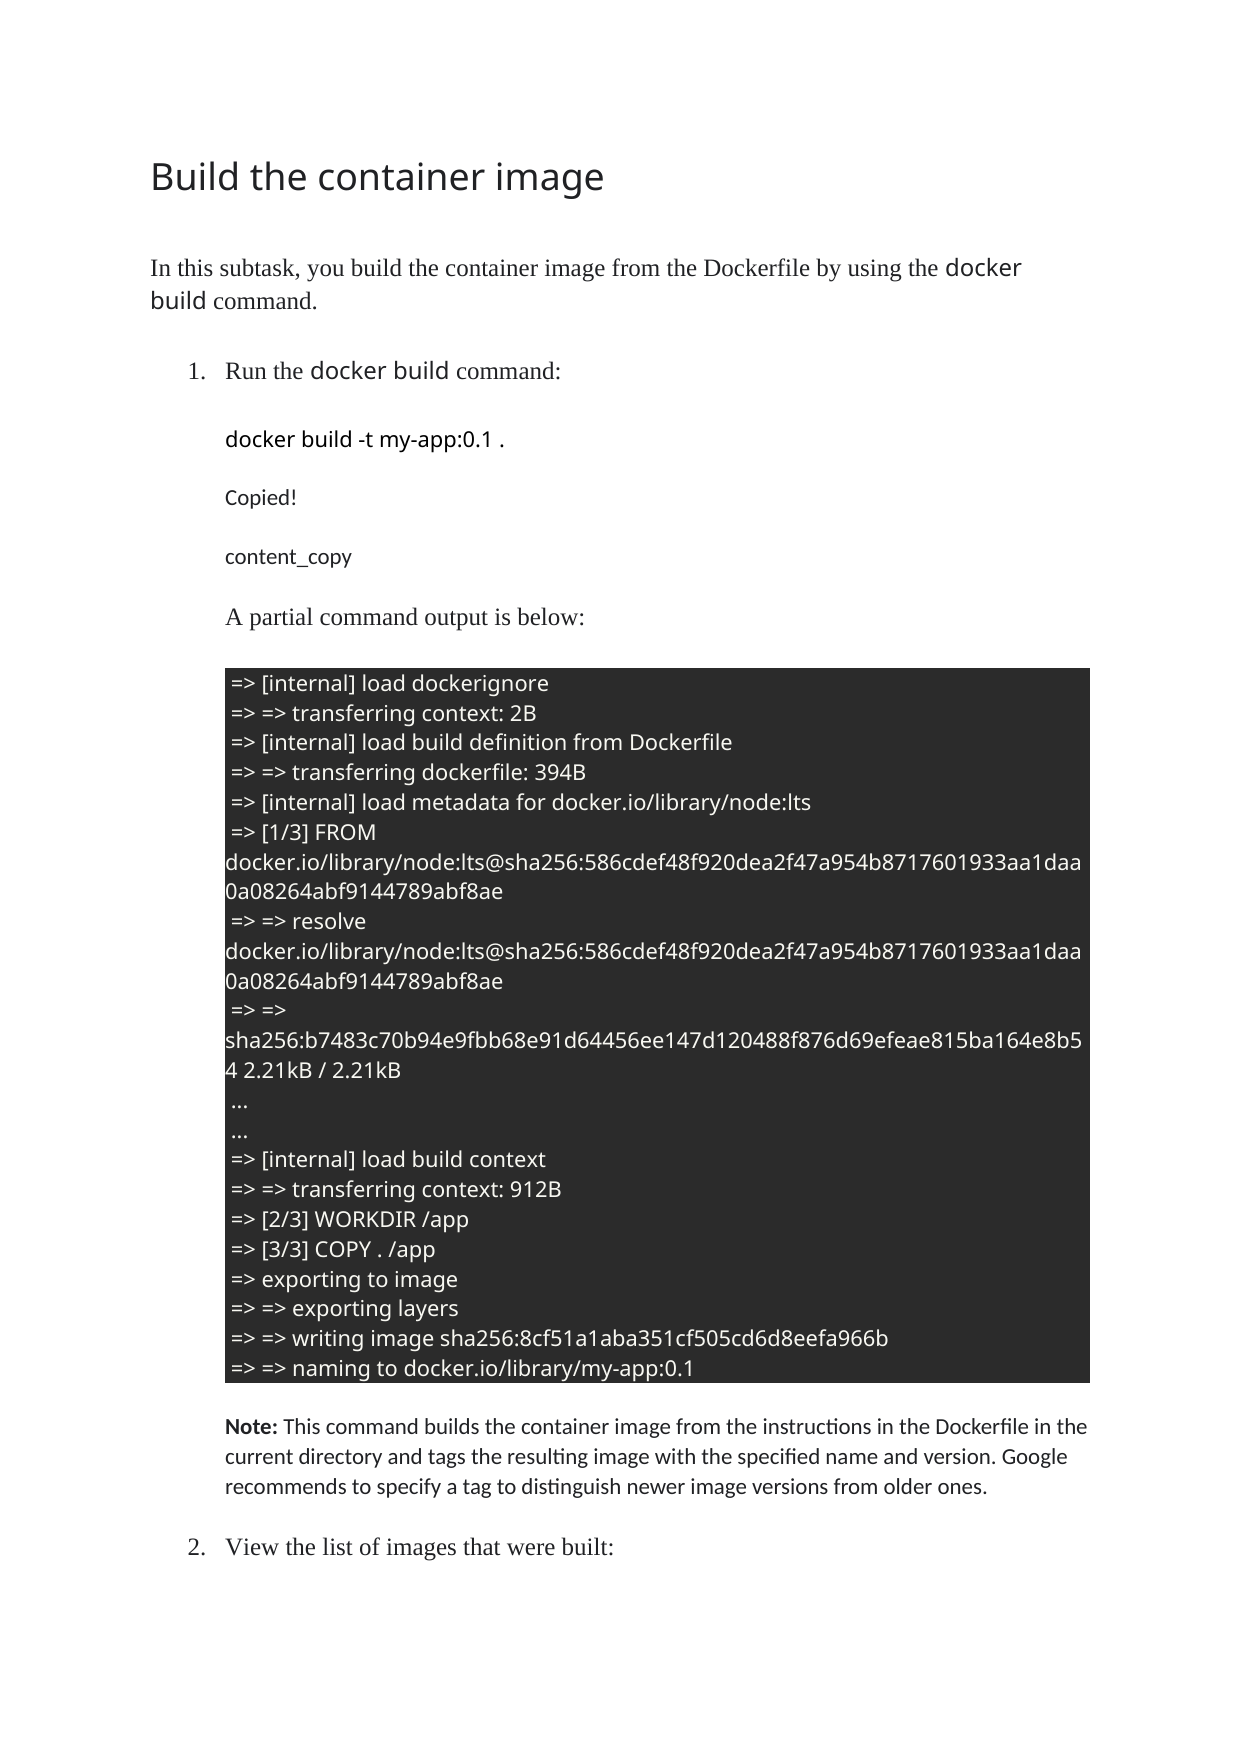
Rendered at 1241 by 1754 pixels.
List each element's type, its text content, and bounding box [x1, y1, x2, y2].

text => => exporting layers [225, 1293, 1090, 1323]
text => [3/3] COPY . /app [225, 1234, 1090, 1264]
text ... [225, 1115, 1090, 1144]
text => => resolve docker.io/library/node:lts@sha256:586cdef48f920dea2f47a954b8717601933aa1daa0a08264abf9144789abf8ae [225, 906, 1090, 996]
text => [internal] load metadata for docker.io/library/node:lts [225, 787, 1090, 817]
text => => writing image sha256:8cf51a1aba351cf505cd6d8eefa966b [225, 1323, 1090, 1353]
text Copied! [225, 483, 1090, 511]
text docker build -t my-app:0.1 . [225, 424, 1090, 454]
text => => transferring context: 2B [225, 698, 1090, 727]
text In this subtask, you build the container image from the Dockerfile by using the docker build command. [150, 251, 1090, 316]
text Note: This command builds the container image from the instructions in the Dockerfile in the current directory and tags the resulting image with the specified name and version. Google recommends to specify a tag to distinguish newer image versions from older ones. [225, 1412, 1090, 1500]
text ... [225, 1085, 1090, 1115]
subtitle Build the container image [150, 150, 1090, 201]
text A partial command output is below: [225, 602, 1090, 630]
text => exporting to image [225, 1264, 1090, 1293]
text => [internal] load build context [225, 1144, 1090, 1174]
text => => sha256:b7483c70b94e9fbb68e91d64456ee147d120488f876d69efeae815ba164e8b54 2.21kB / 2.21kB [225, 996, 1090, 1085]
text => => naming to docker.io/library/my-app:0.1 [225, 1353, 1090, 1383]
text => [internal] load dockerignore [225, 668, 1090, 698]
text => => transferring dockerfile: 394B [225, 757, 1090, 787]
text => [1/3] FROM docker.io/library/node:lts@sha256:586cdef48f920dea2f47a954b8717601933aa1daa0a08264abf9144789abf8ae [225, 817, 1090, 906]
text => => transferring context: 912B [225, 1174, 1090, 1204]
list View the list of images that were built: [187, 1532, 1090, 1561]
text => [internal] load build definition from Dockerfile [225, 727, 1090, 757]
list Run the docker build command: [187, 354, 1090, 386]
text content_copy [225, 542, 1090, 570]
text => [2/3] WORKDIR /app [225, 1204, 1090, 1234]
